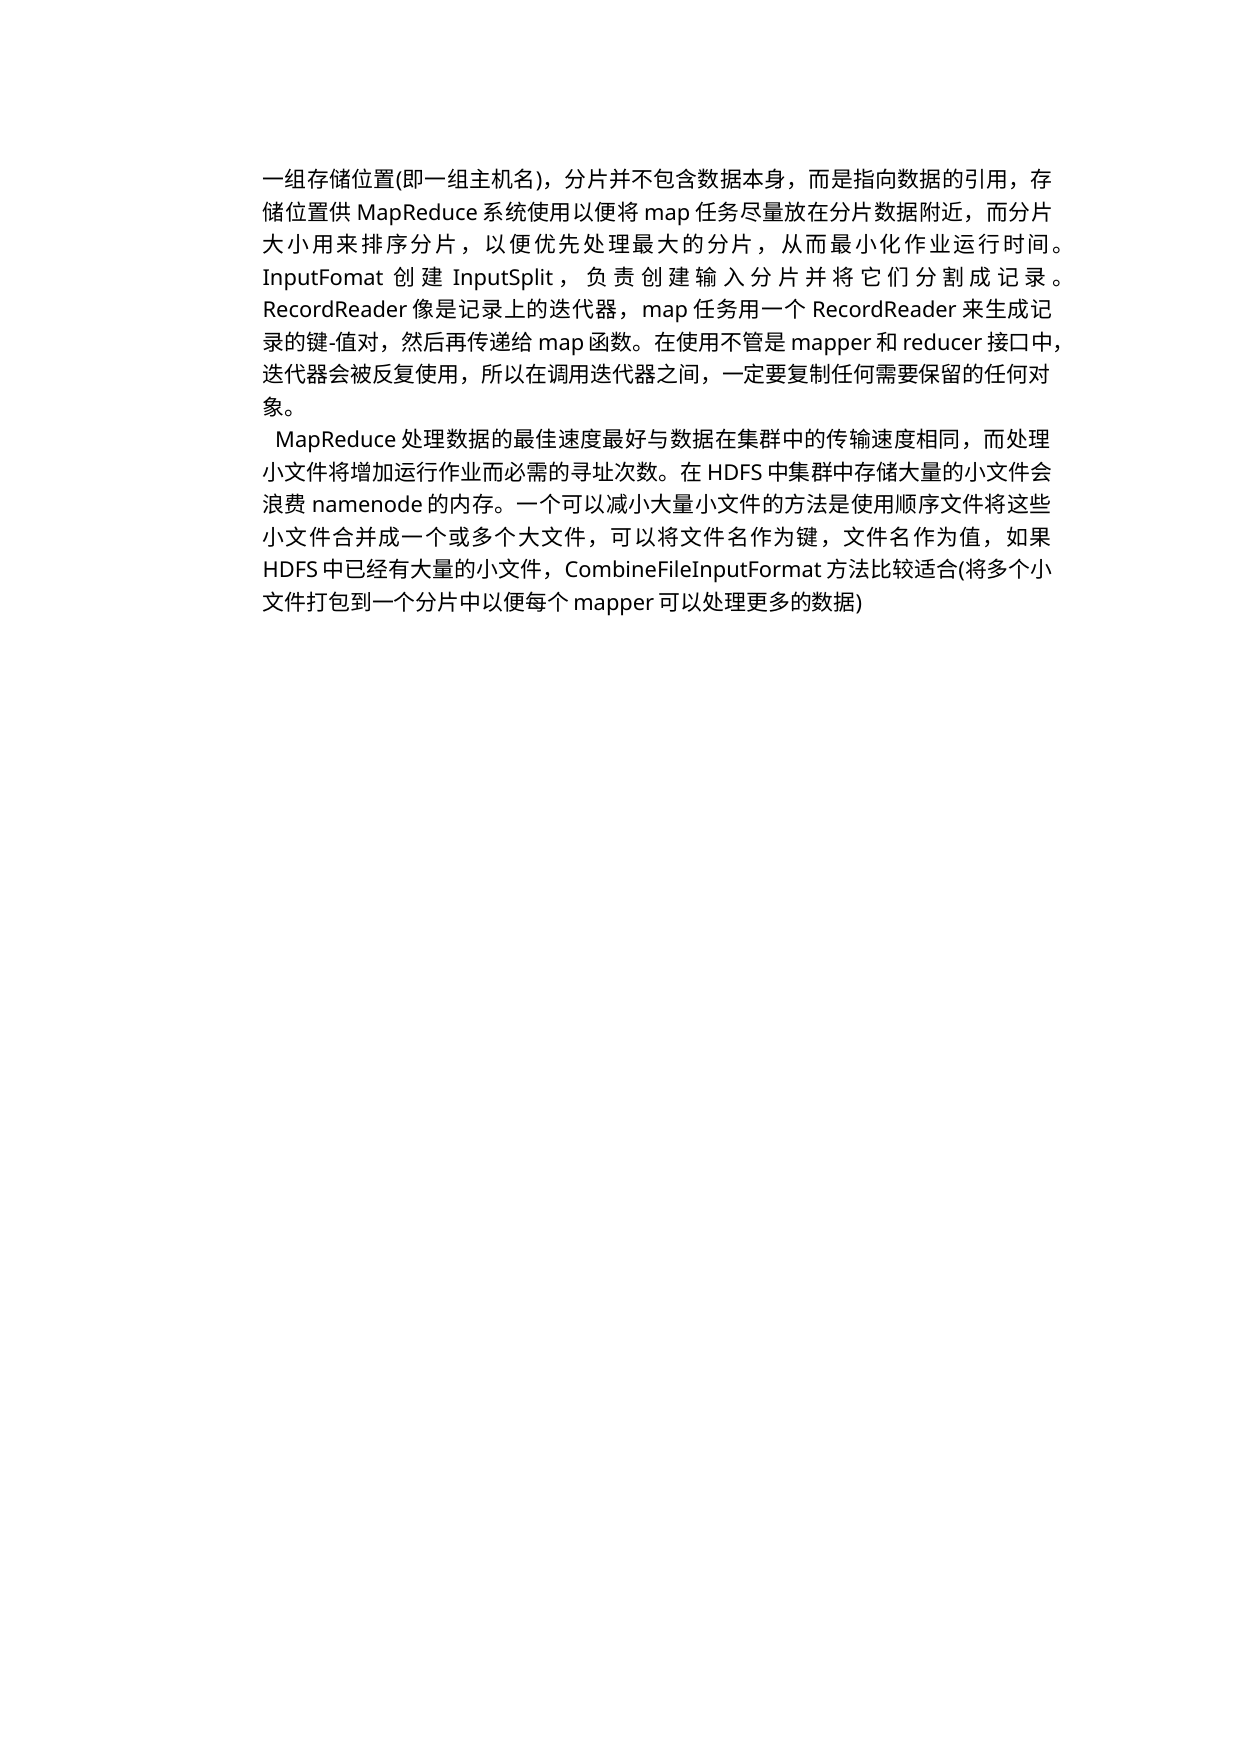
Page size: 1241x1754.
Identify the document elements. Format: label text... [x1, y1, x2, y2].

text MapReduce处理数据的最佳速度最好与数据在集群中的传输速度相同，而处理小文件将增加运行作业而必需的寻址次数。在HDFS中集群中存储大量的小文件会浪费namenode的内存。一个可以减小大量小文件的方法是使用顺序文件将这些小文件合并成一个或多个大文件，可以将文件名作为键，文件名作为值，如果HDFS中已经有大量的小文件，CombineFileInputFormat方法比较适合(将多个小文件打包到一个分片中以便每个mapper可以处理更多的数据) [262, 422, 1053, 617]
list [262, 162, 1053, 422]
